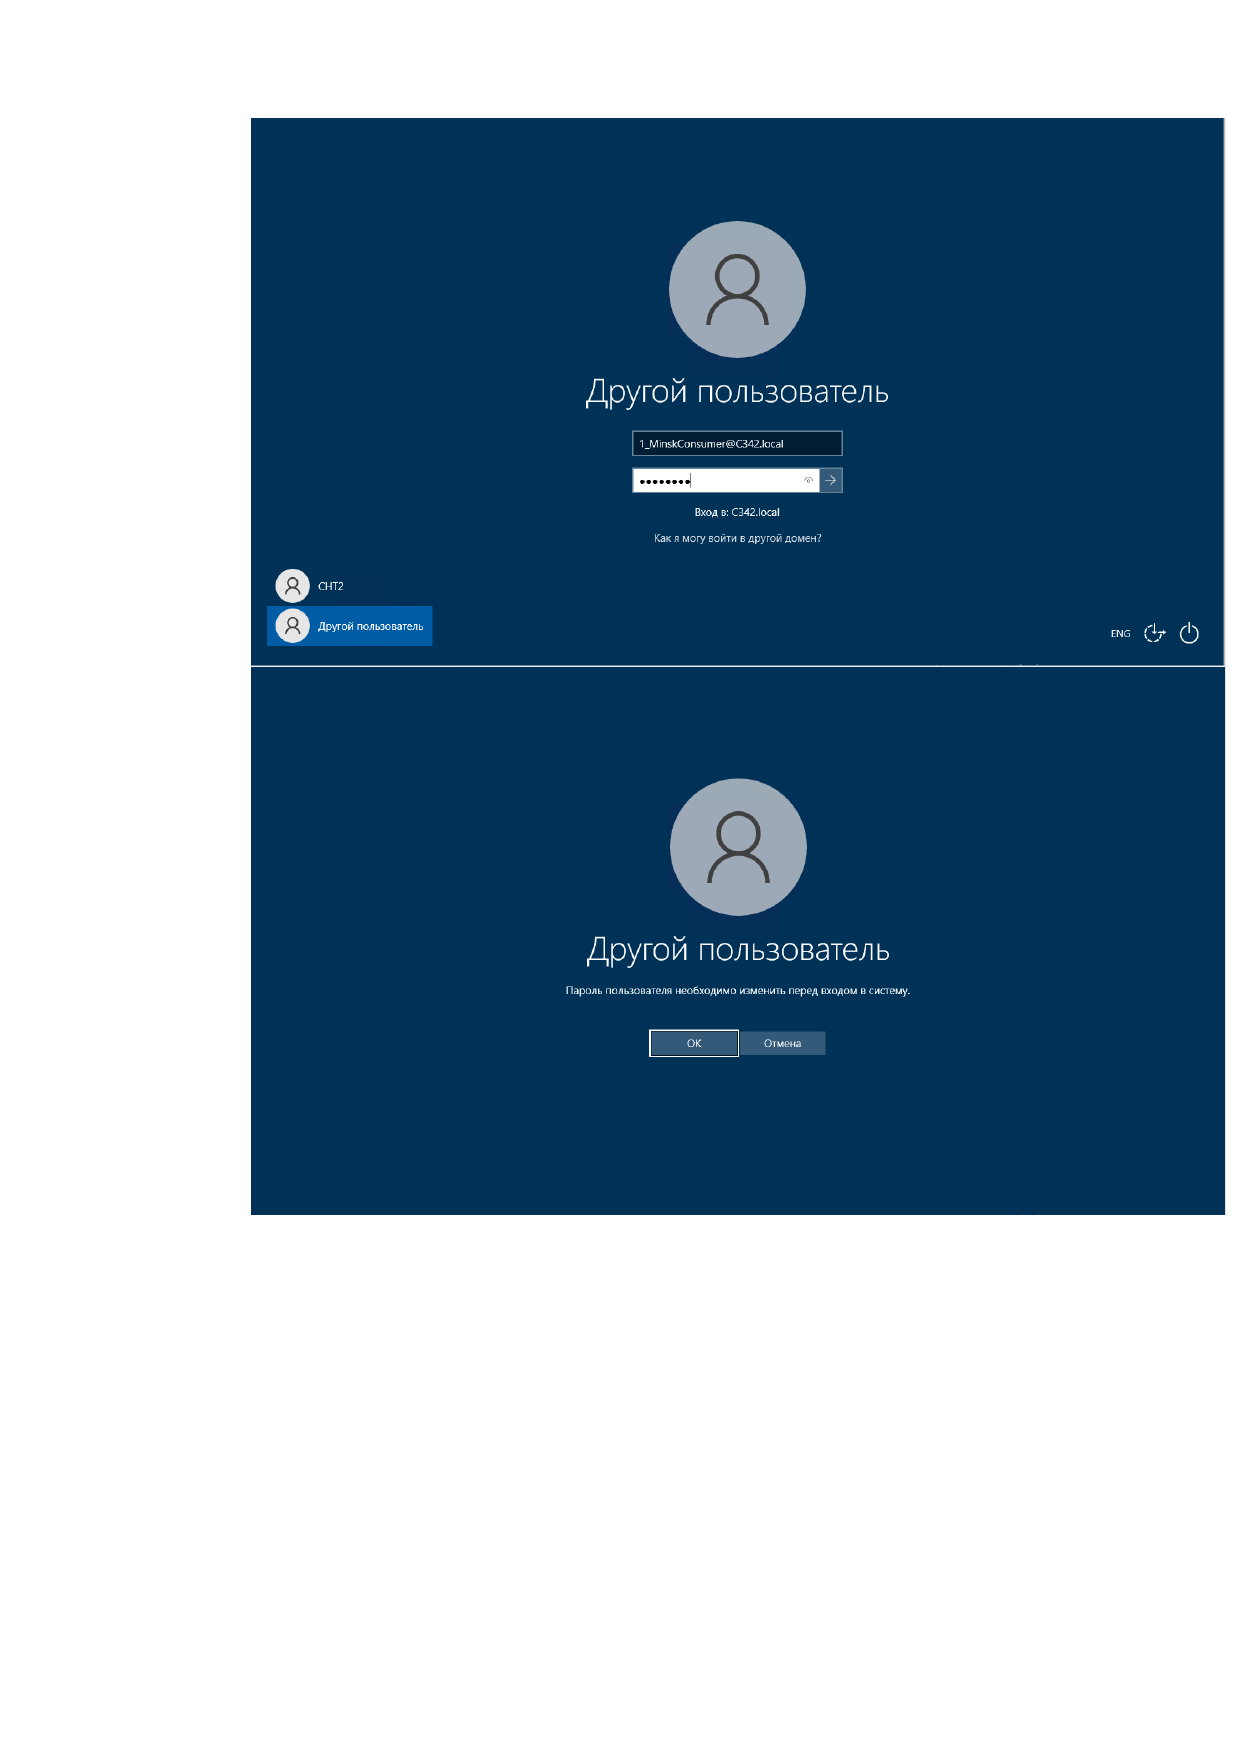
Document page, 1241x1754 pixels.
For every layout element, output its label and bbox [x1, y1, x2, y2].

picture [251, 118, 1226, 1215]
